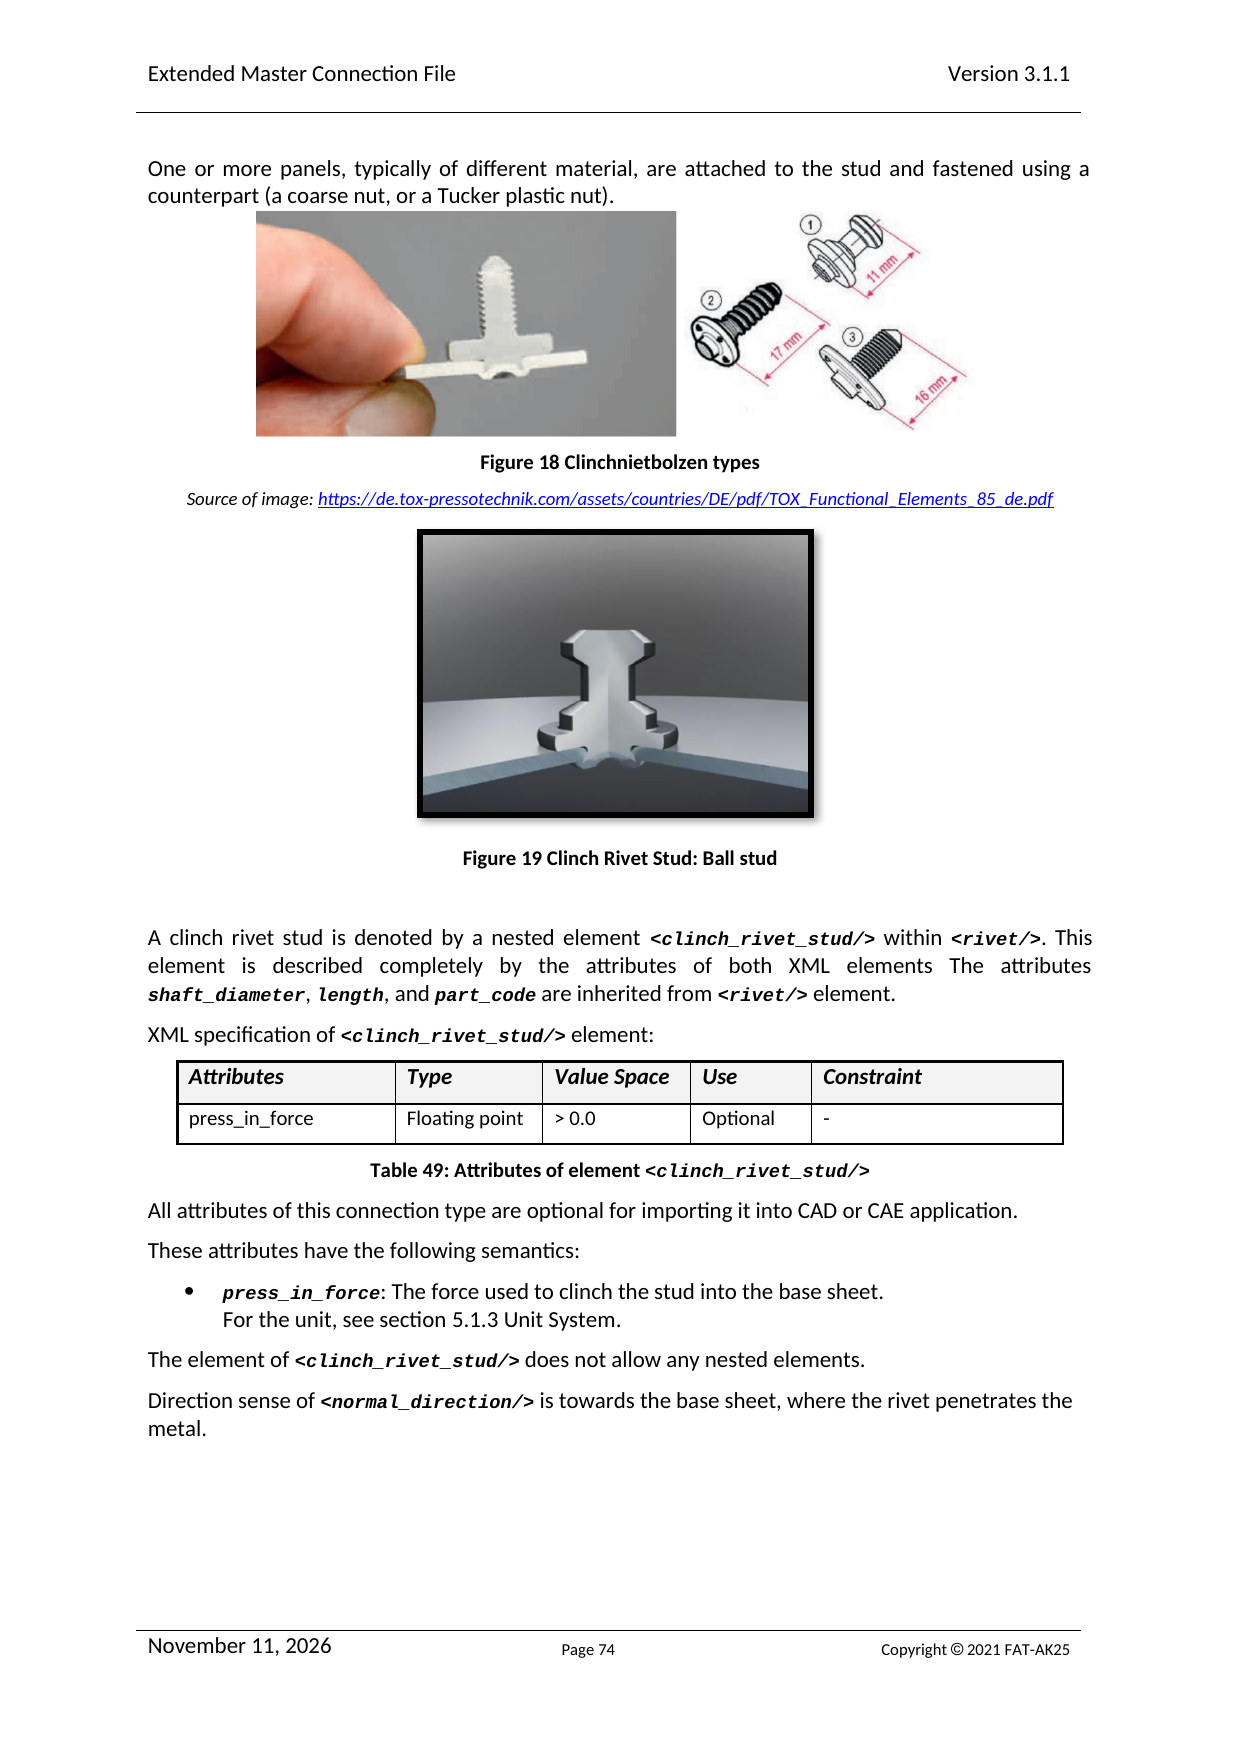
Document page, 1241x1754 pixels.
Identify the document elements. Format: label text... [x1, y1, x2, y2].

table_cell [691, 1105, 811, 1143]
text Figure 18 Clinchnietbolzen types [148, 449, 1092, 475]
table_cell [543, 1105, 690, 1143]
picture [423, 535, 808, 812]
text XML specification of <clinch_rivet_stud/> element: [148, 1020, 1092, 1048]
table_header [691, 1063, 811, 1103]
text Source of image: https://de.tox-pressotechnik.com/assets/countries/DE/pdf/TOX_Functional_Elements_85_de.pdf [148, 487, 1092, 510]
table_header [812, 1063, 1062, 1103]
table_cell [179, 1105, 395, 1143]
list The element of <clinch_rivet_stud/> does not allow any nested elements. [148, 1346, 1092, 1373]
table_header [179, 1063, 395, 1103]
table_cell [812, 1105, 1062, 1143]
list press_in_force: The force used to clinch the stud into the base sheet. For the unit, see section 5.1.3 Unit System. [185, 1277, 1092, 1333]
text Table 49: Attributes of element <clinch_rivet_stud/> [148, 1158, 1092, 1183]
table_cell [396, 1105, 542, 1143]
text These attributes have the following semantics: [148, 1236, 1092, 1264]
picture [255, 209, 985, 437]
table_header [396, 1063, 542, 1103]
text One or more panels, typically of different material, are attached to the stud and fastened using a counterpart (a coarse nut, or a Tucker plastic nut). [148, 154, 1092, 210]
text A clinch rivet stud is denoted by a nested element <clinch_rivet_stud/> within <rivet/>. This element is described completely by the attributes of both XML elements The attributes shaft_diameter, length, and part_code are inherited from <rivet/> element. [148, 923, 1092, 1007]
text All attributes of this connection type are optional for importing it into CAD or CAE application. [148, 1196, 1092, 1224]
text Figure 19 Clinch Rivet Stud: Ball stud [148, 845, 1092, 870]
list Direction sense of <normal_direction/> is towards the base sheet, where the rivet penetrates the metal. [148, 1386, 1092, 1442]
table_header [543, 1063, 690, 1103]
